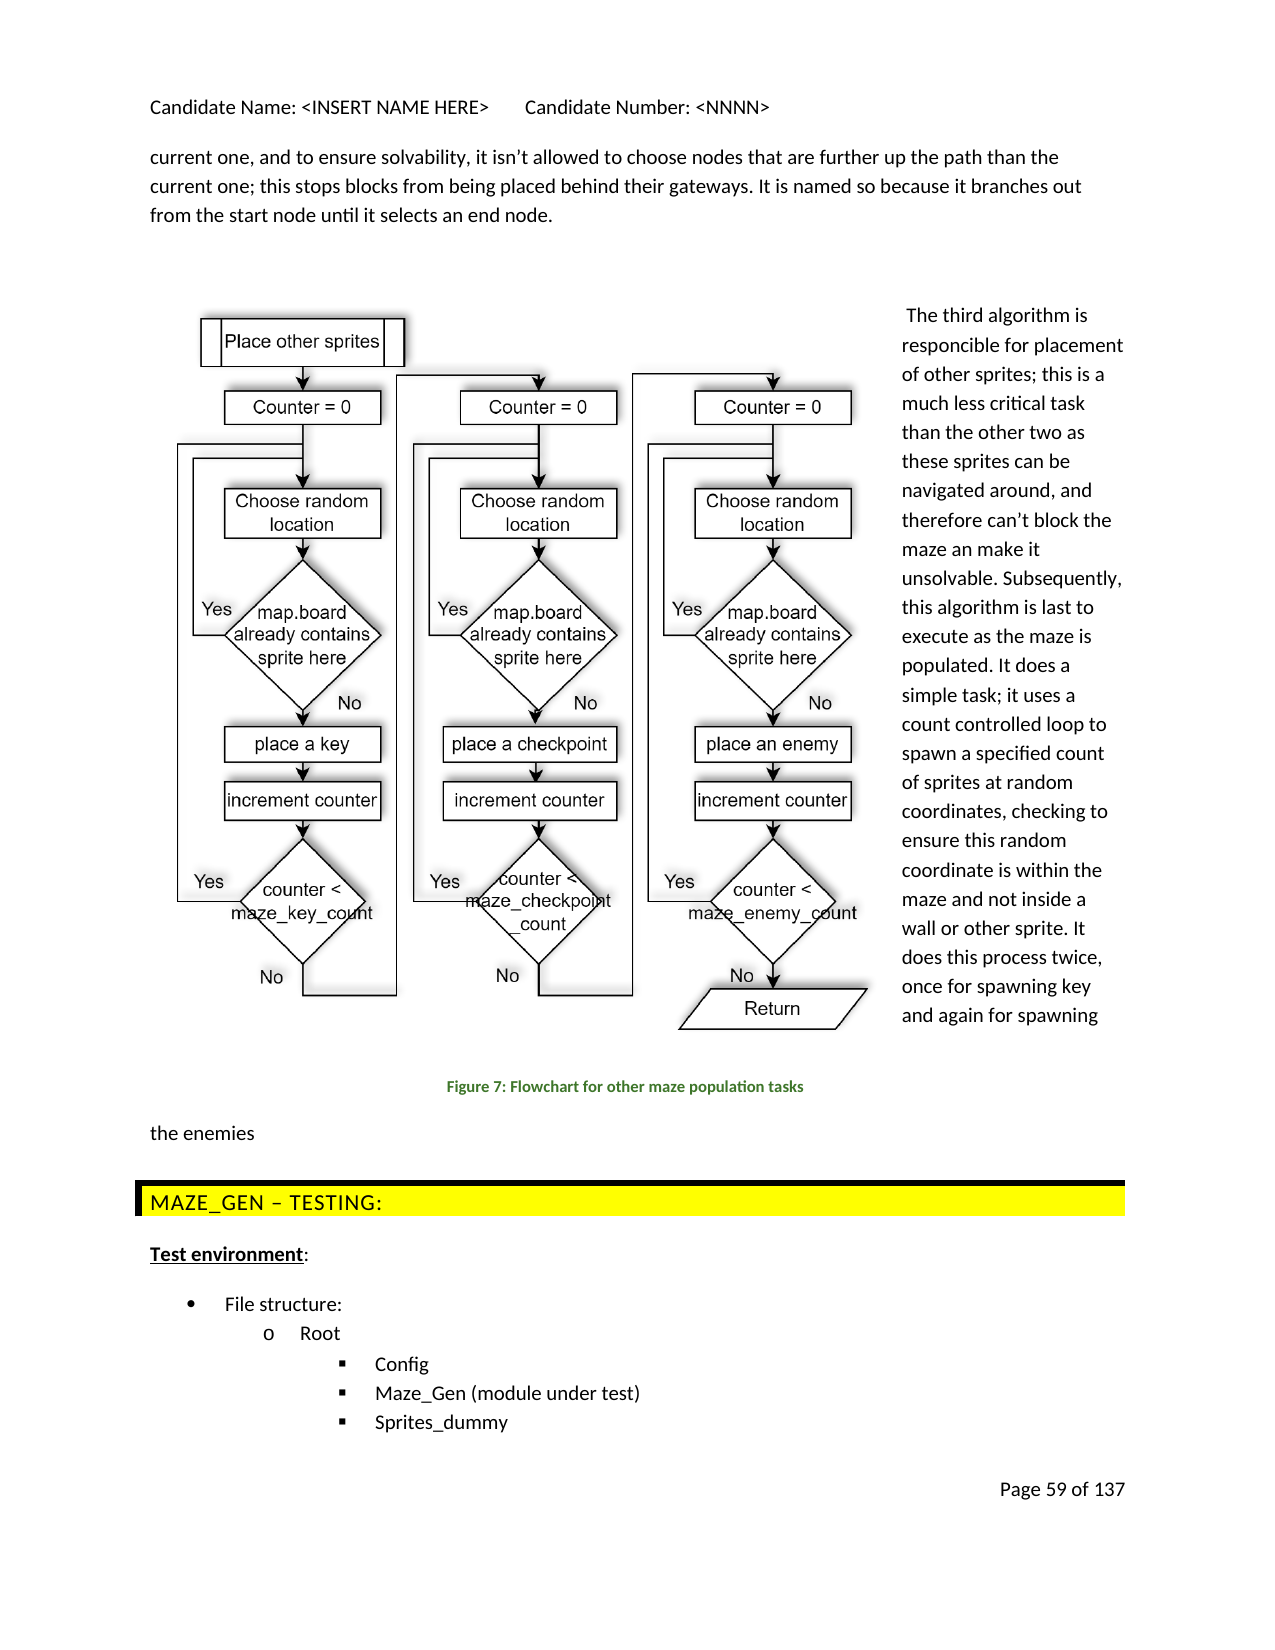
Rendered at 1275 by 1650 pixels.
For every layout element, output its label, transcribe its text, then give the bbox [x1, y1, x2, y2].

list Root [262, 1321, 1125, 1347]
list Config [337, 1351, 1125, 1376]
list Sprites_dummy [337, 1409, 1125, 1435]
picture [150, 302, 883, 1046]
text Maze_Gen – Testing: [142, 1186, 1125, 1216]
list File structure: [187, 1291, 1125, 1317]
text Test environment: [150, 1241, 1125, 1267]
list Maze_Gen (module under test) [337, 1380, 1125, 1406]
